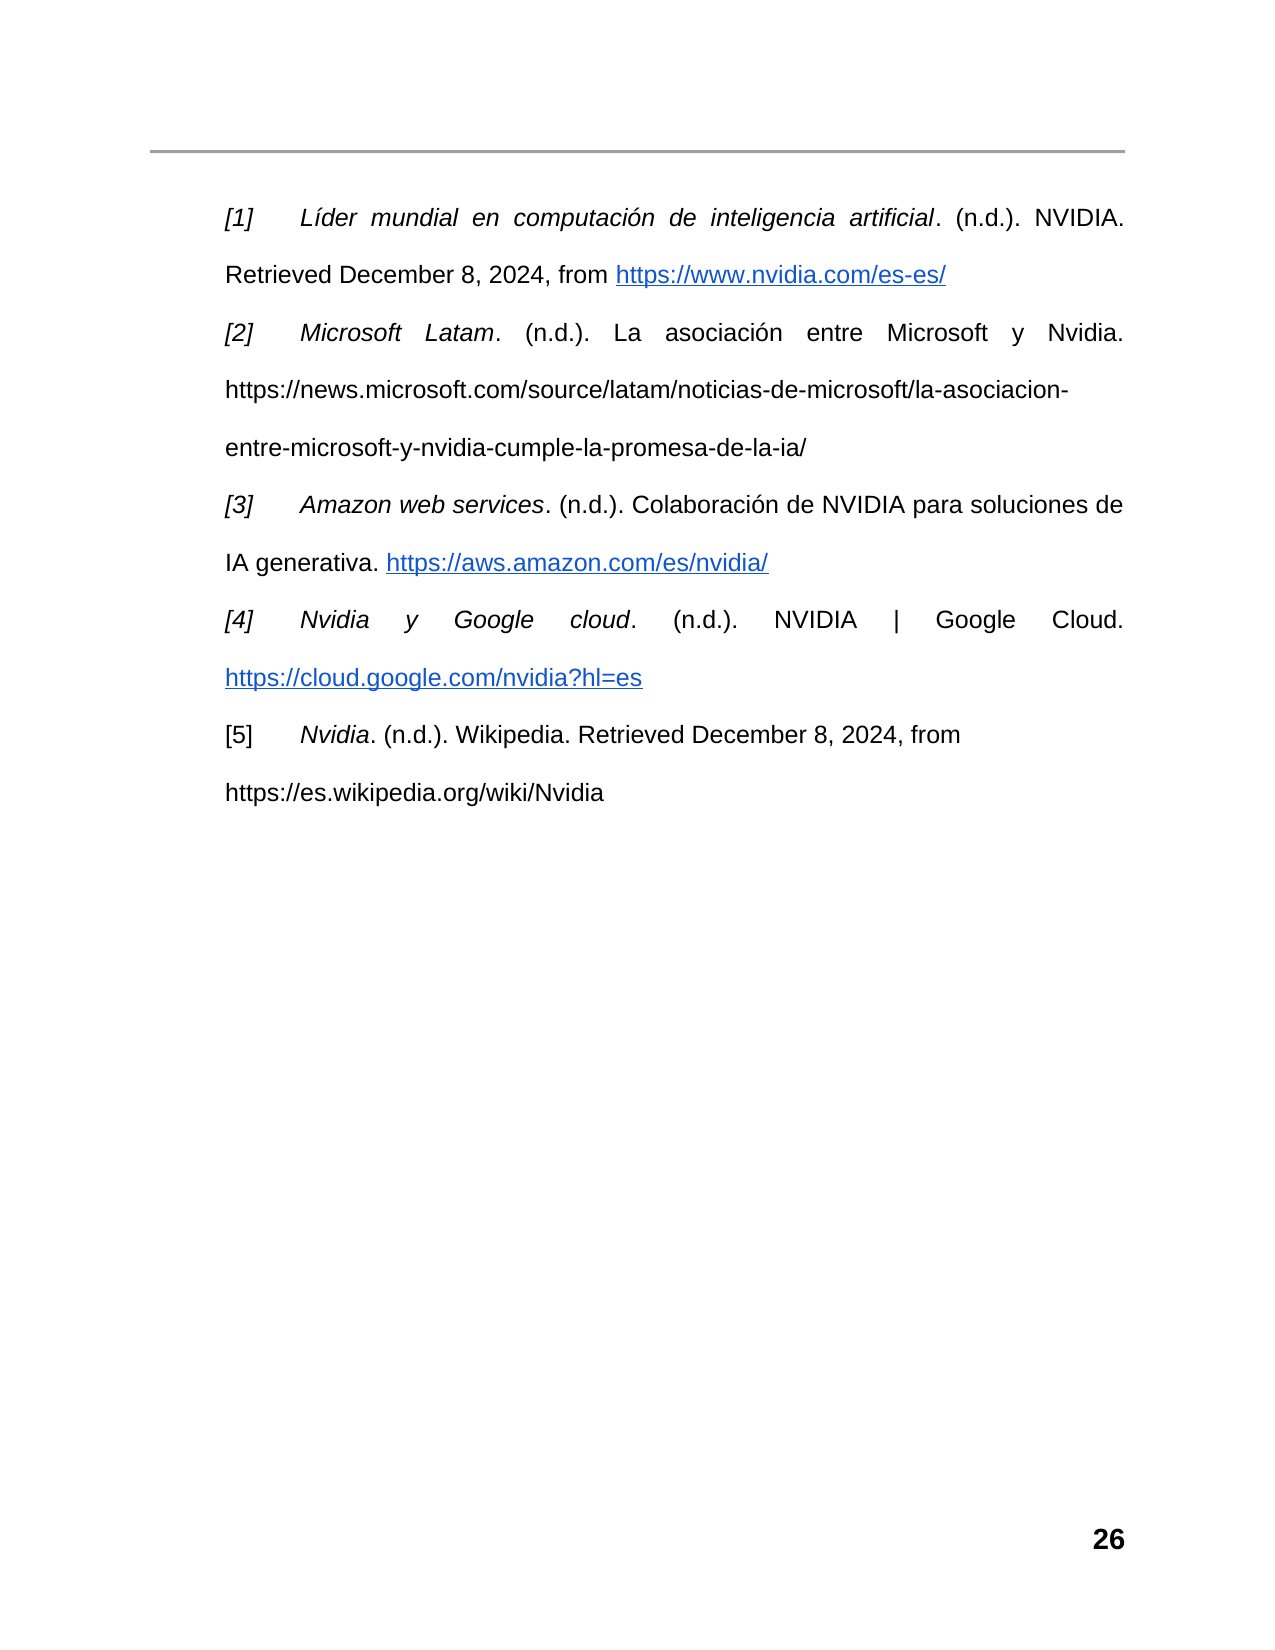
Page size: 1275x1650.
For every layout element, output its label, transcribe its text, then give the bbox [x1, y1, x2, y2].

text [1] Líder mundial en computación de inteligencia artificial. (n.d.). NVIDIA. Retrieved December 8, 2024, from https://www.nvidia.com/es-es/ [225, 203, 1125, 289]
text [2] Microsoft Latam. (n.d.). La asociación entre Microsoft y Nvidia. https://news.microsoft.com/source/latam/noticias-de-microsoft/la-asociacion-entre-microsoft-y-nvidia-cumple-la-promesa-de-la-ia/ [225, 318, 1125, 462]
text [5] Nvidia. (n.d.). Wikipedia. Retrieved December 8, 2024, from https://es.wikipedia.org/wiki/Nvidia [225, 720, 1125, 807]
text [4] Nvidia y Google cloud. (n.d.). NVIDIA | Google Cloud. https://cloud.google.com/nvidia?hl=es [225, 605, 1125, 692]
text [3] Amazon web services. (n.d.). Colaboración de NVIDIA para soluciones de IA generativa. https://aws.amazon.com/es/nvidia/ [225, 490, 1125, 577]
